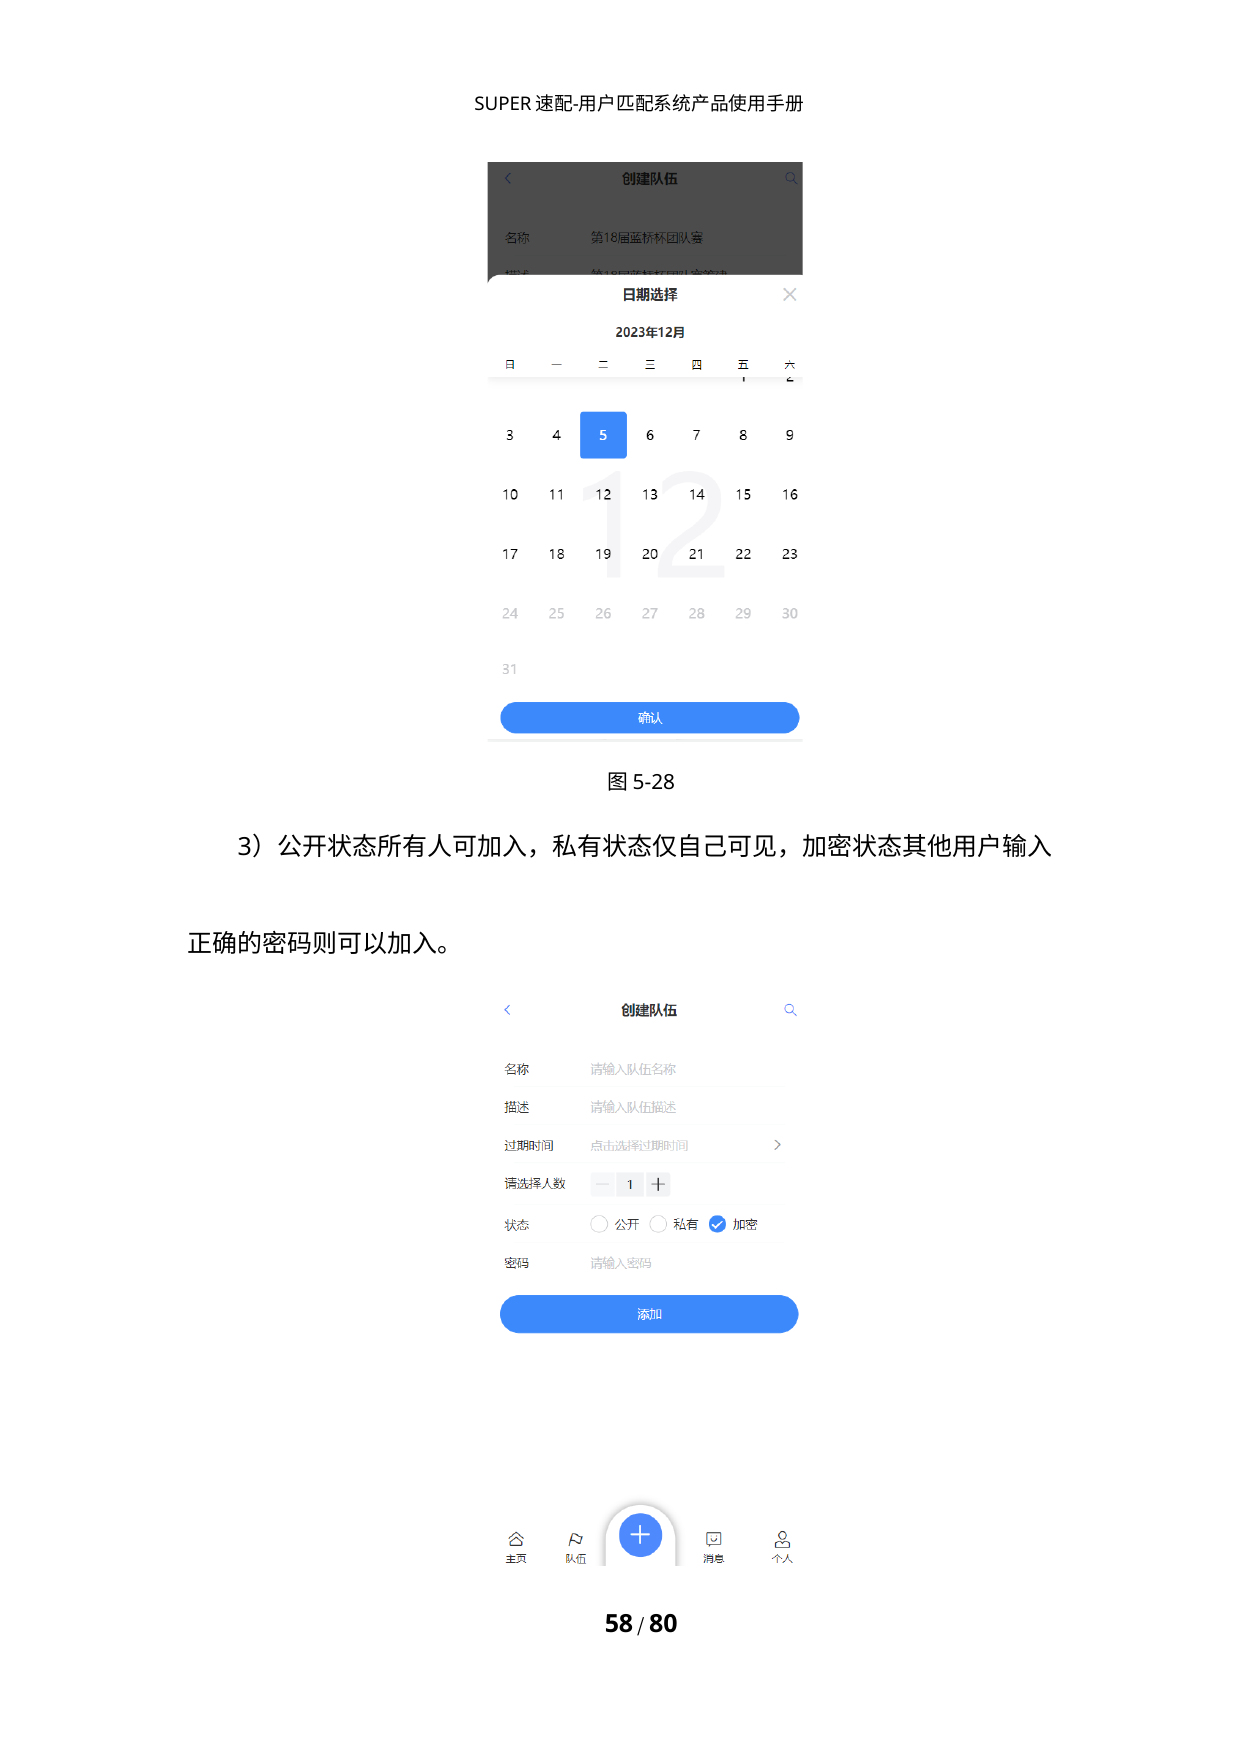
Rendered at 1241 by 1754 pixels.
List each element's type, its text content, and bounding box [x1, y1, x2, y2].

picture [487, 162, 803, 742]
picture [488, 992, 802, 1566]
text 图 5-28 [187, 764, 1053, 796]
text 3）公开状态所有人可加入，私有状态仅自己可见，加密状态其他用户输入正确的密码则可以加入。 [187, 812, 1053, 974]
